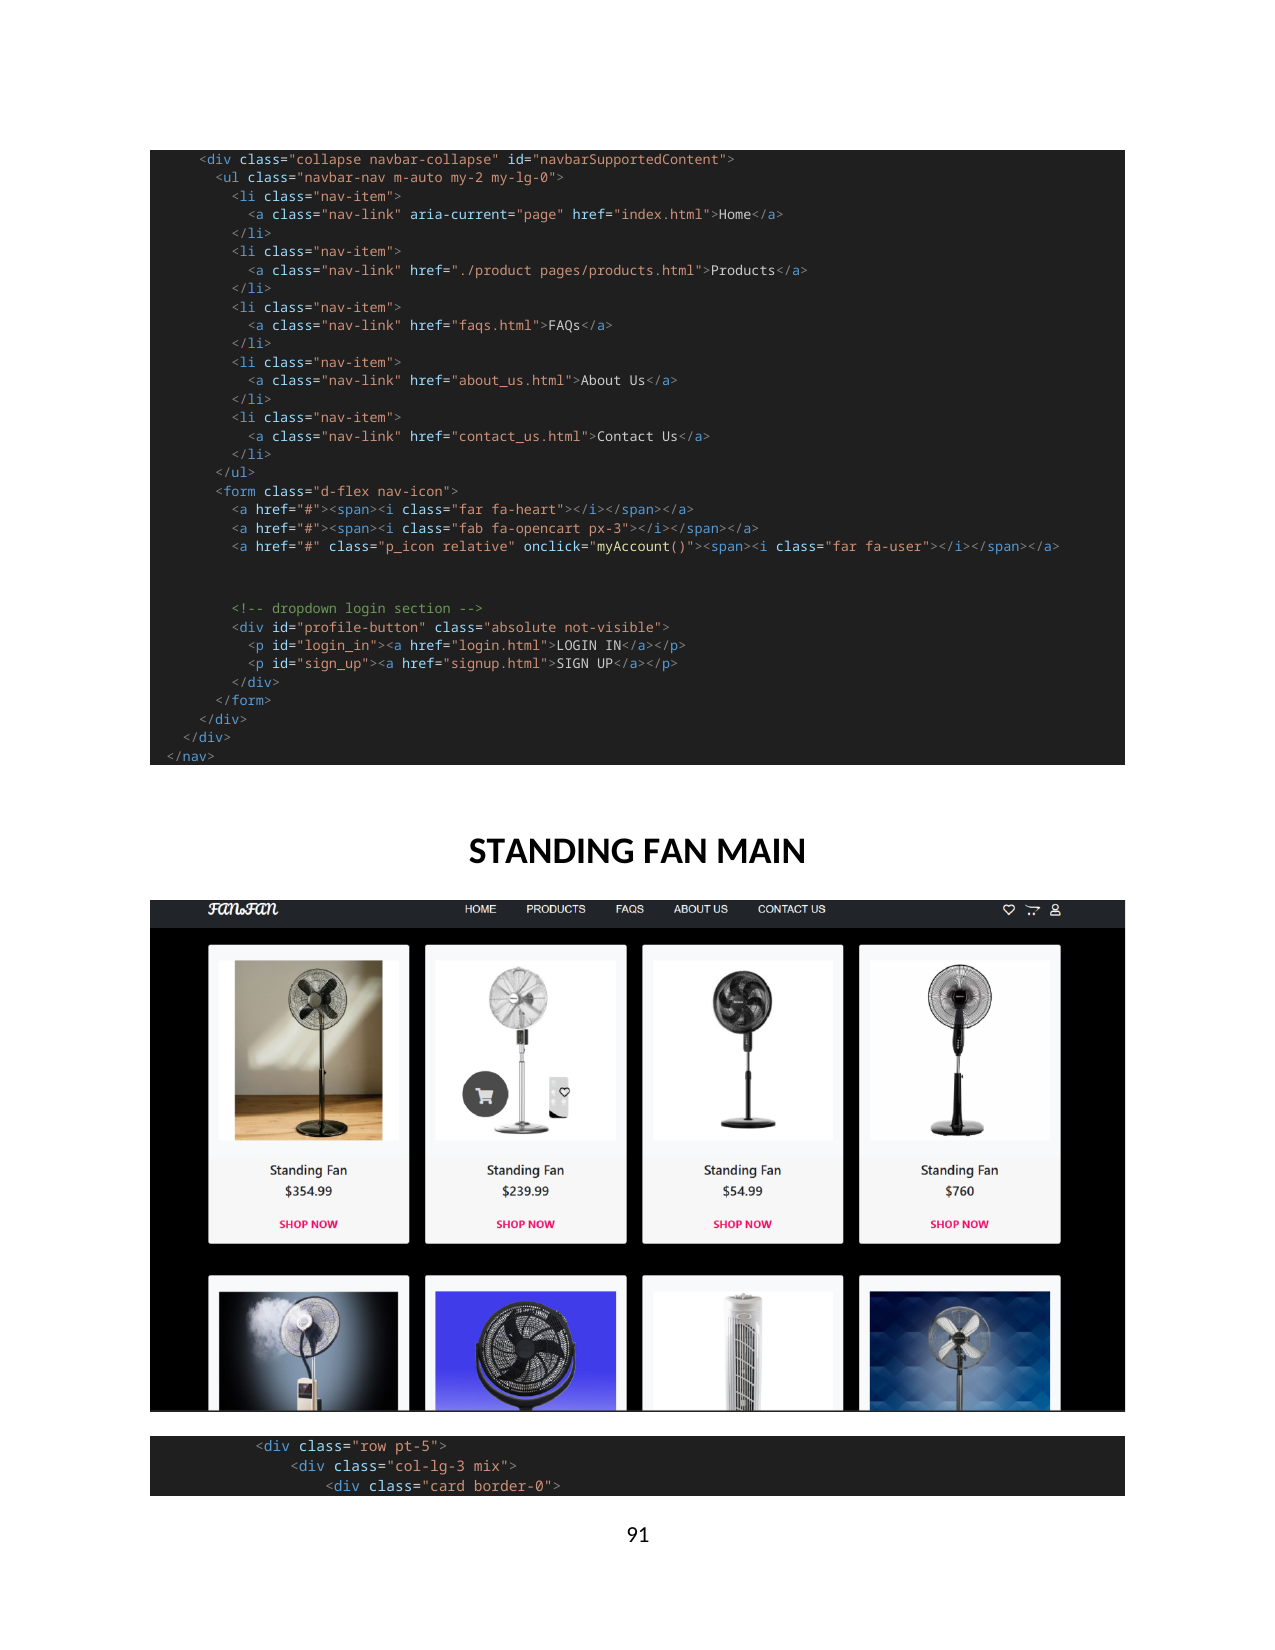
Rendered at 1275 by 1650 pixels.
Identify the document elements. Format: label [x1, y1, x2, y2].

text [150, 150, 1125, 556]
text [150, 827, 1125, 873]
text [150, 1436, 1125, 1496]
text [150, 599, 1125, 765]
picture [150, 900, 1125, 1412]
